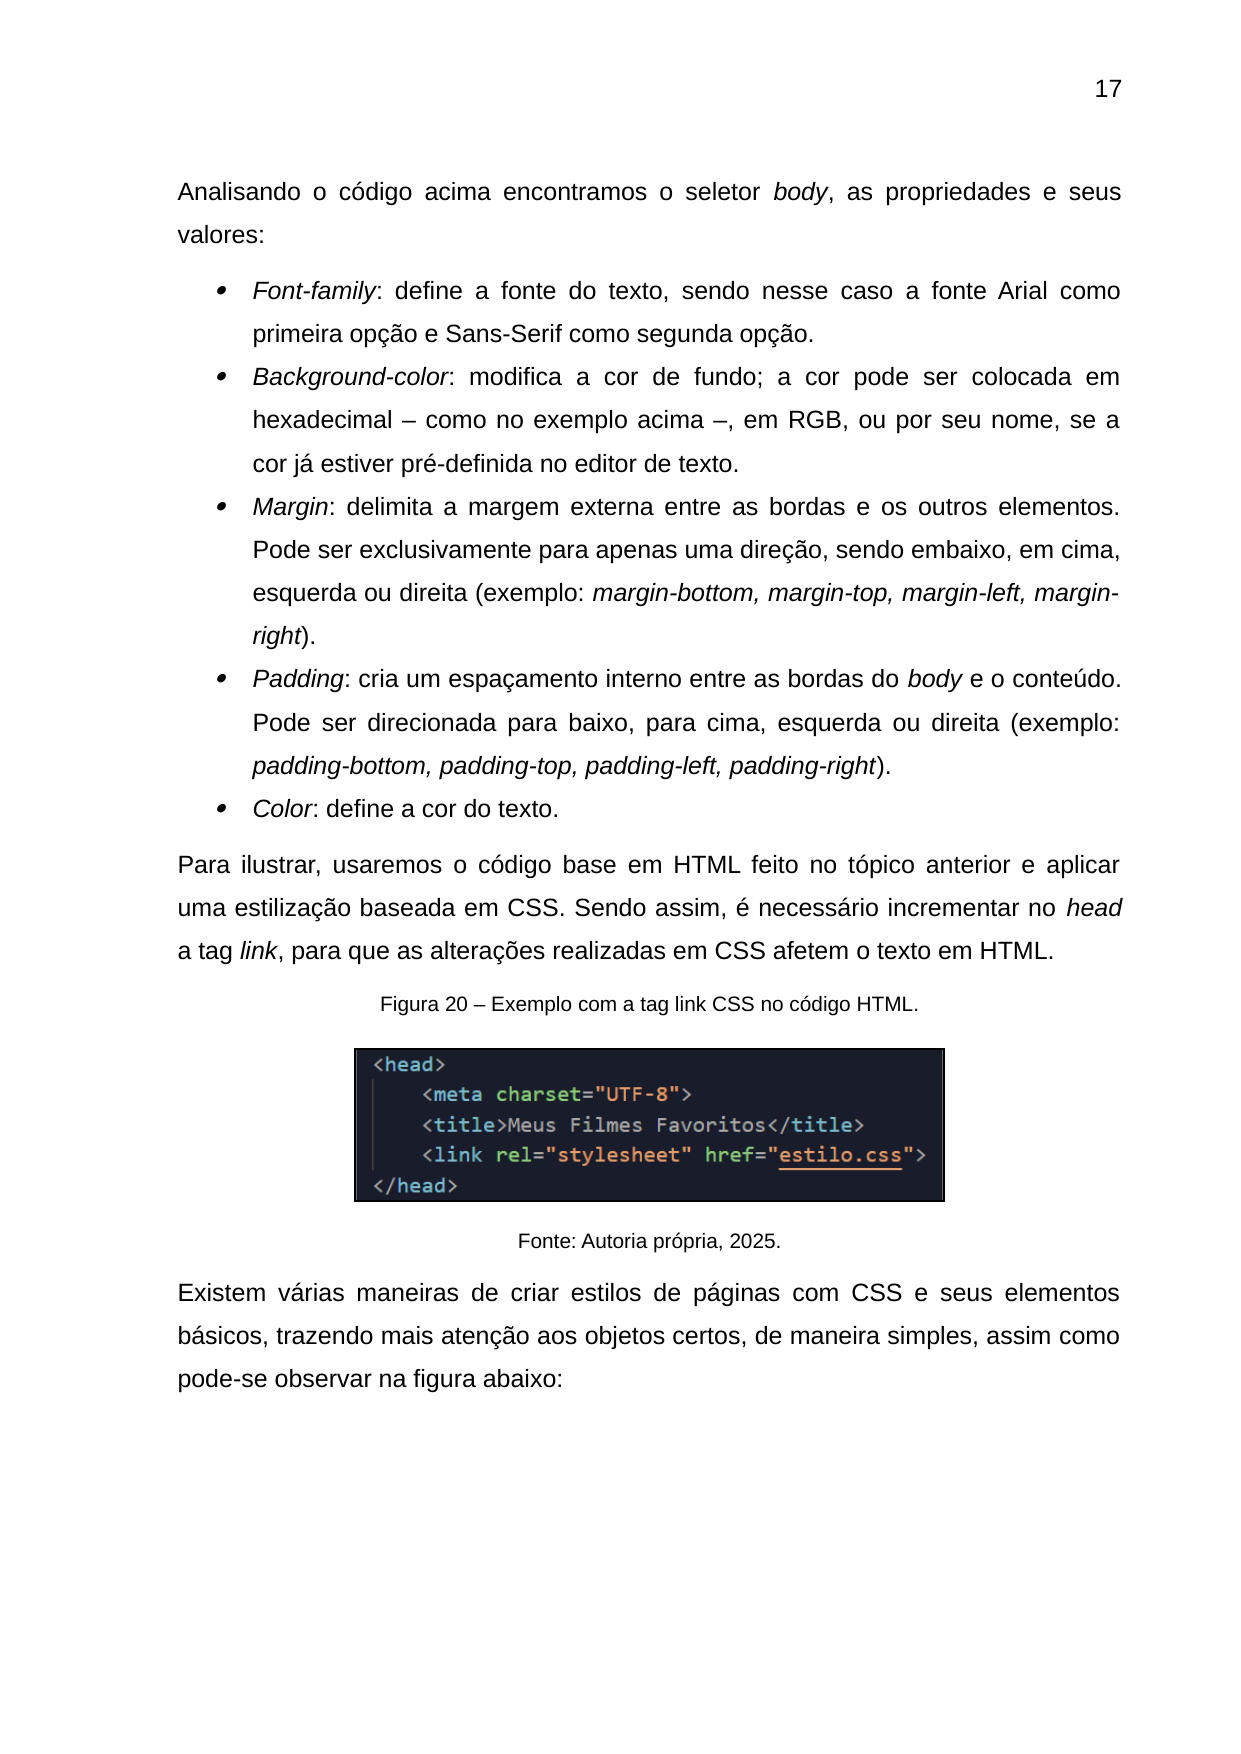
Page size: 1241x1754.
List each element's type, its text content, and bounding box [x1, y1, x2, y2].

text Para ilustrar, usaremos o código base em HTML feito no tópico anterior e aplicar uma estilização baseada em CSS. Sendo assim, é necessário incrementar no head a tag link, para que as alterações realizadas em CSS afetem o texto em HTML. [177, 849, 1122, 964]
list Background-color: modifica a cor de fundo; a cor pode ser colocada em hexadecimal – como no exemplo acima –, em RGB, ou por seu nome, se a cor já estiver pré-definida no editor de texto. [215, 362, 1122, 477]
list Margin: delimita a margem externa entre as bordas e os outros elementos. Pode ser exclusivamente para apenas uma direção, sendo embaixo, em cima, esquerda ou direita (exemplo: margin-bottom, margin-top, margin-left, margin-right). [215, 492, 1122, 650]
text Existem várias maneiras de criar estilos de páginas com CSS e seus elementos básicos, trazendo mais atenção aos objetos certos, de maneira simples, assim como pode-se observar na figura abaixo: [177, 1278, 1122, 1393]
picture [356, 1050, 943, 1200]
list Color: define a cor do texto. [215, 794, 1122, 823]
list Font-family: define a fonte do texto, sendo nesse caso a fonte Arial como primeira opção e Sans-Serif como segunda opção. [215, 276, 1122, 348]
text Fonte: Autoria própria, 2025. [177, 1229, 1122, 1253]
list Padding: cria um espaçamento interno entre as bordas do body e o conteúdo. Pode ser direcionada para baixo, para cima, esquerda ou direita (exemplo: padding-bottom, padding-top, padding-left, padding-right). [215, 664, 1122, 779]
text Analisando o código acima encontramos o seletor body, as propriedades e seus valores: [177, 177, 1122, 249]
